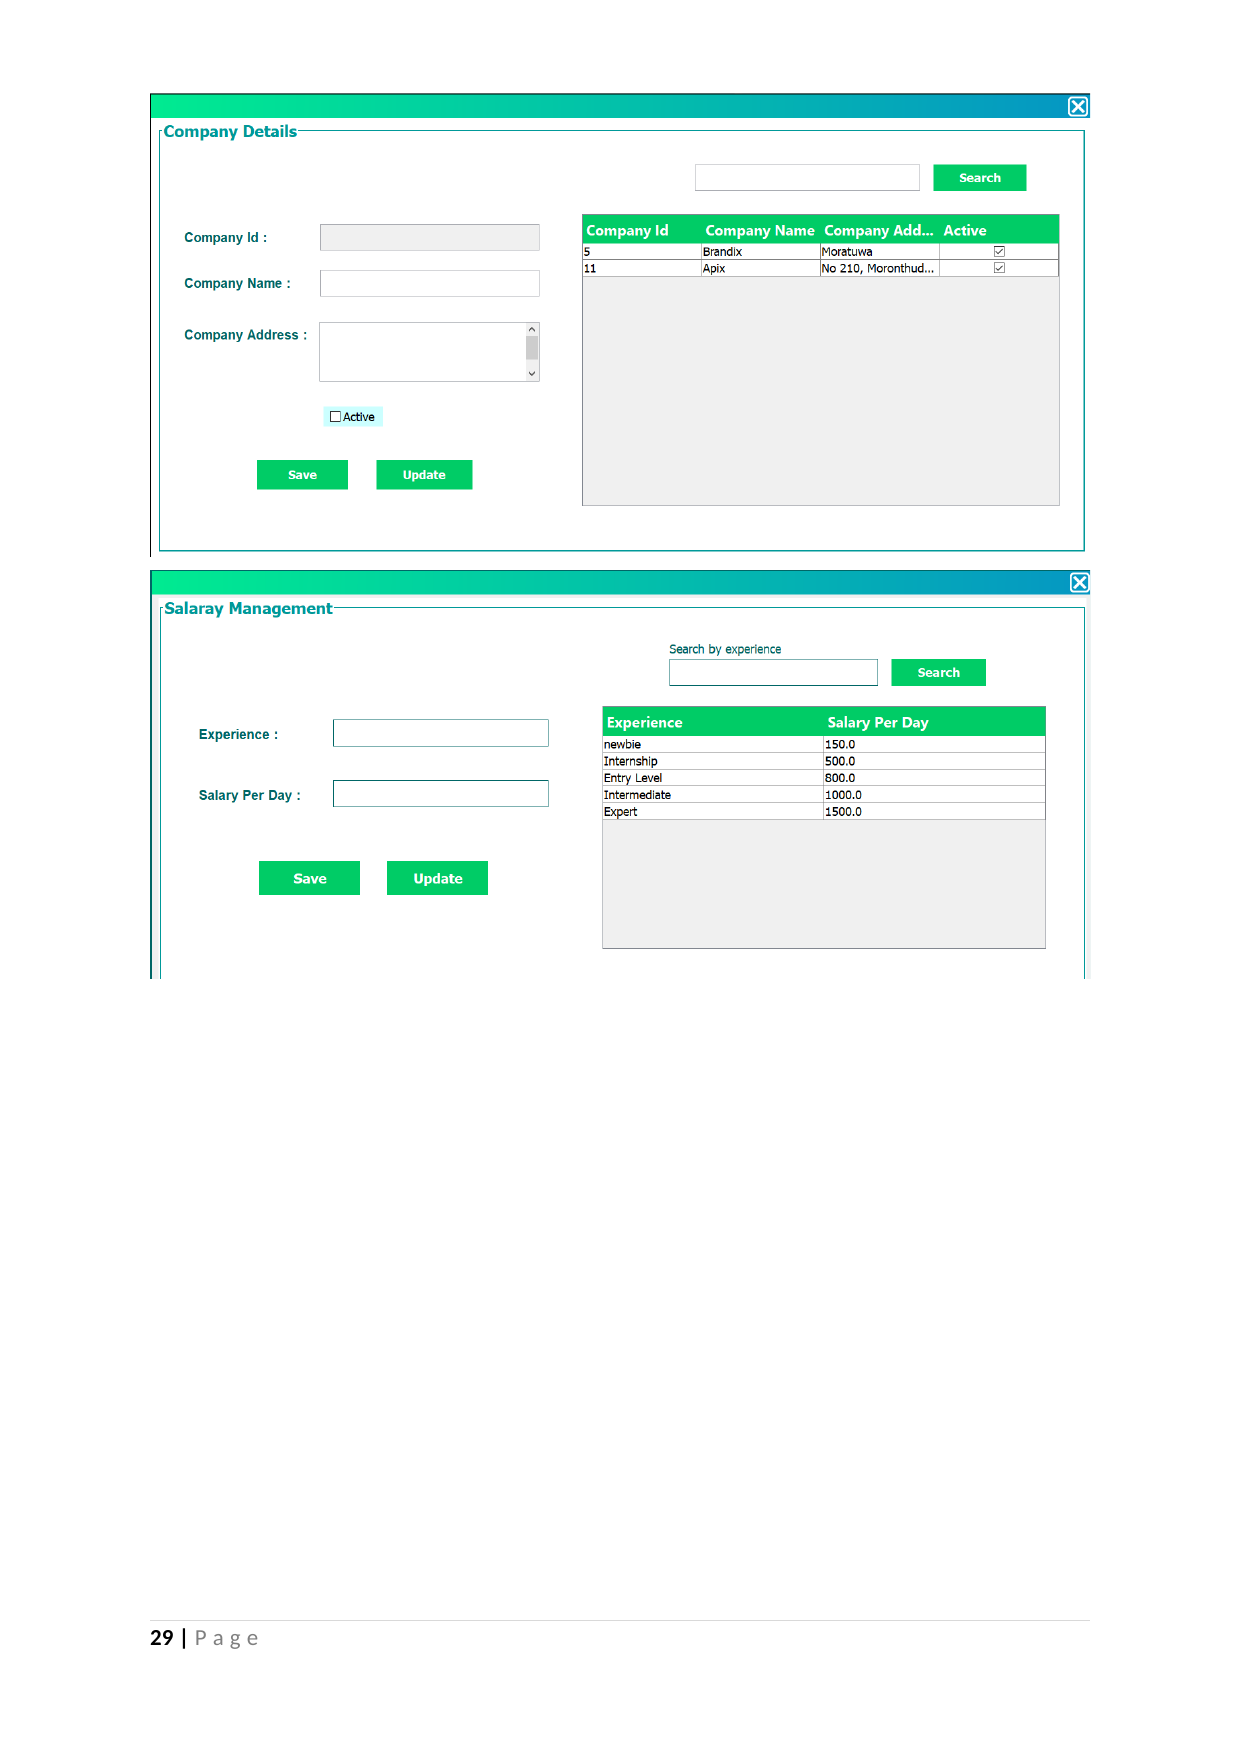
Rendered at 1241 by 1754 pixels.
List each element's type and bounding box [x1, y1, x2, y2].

picture [150, 570, 1091, 979]
picture [150, 93, 1091, 557]
picture [1074, 577, 1085, 588]
picture [1073, 101, 1084, 112]
